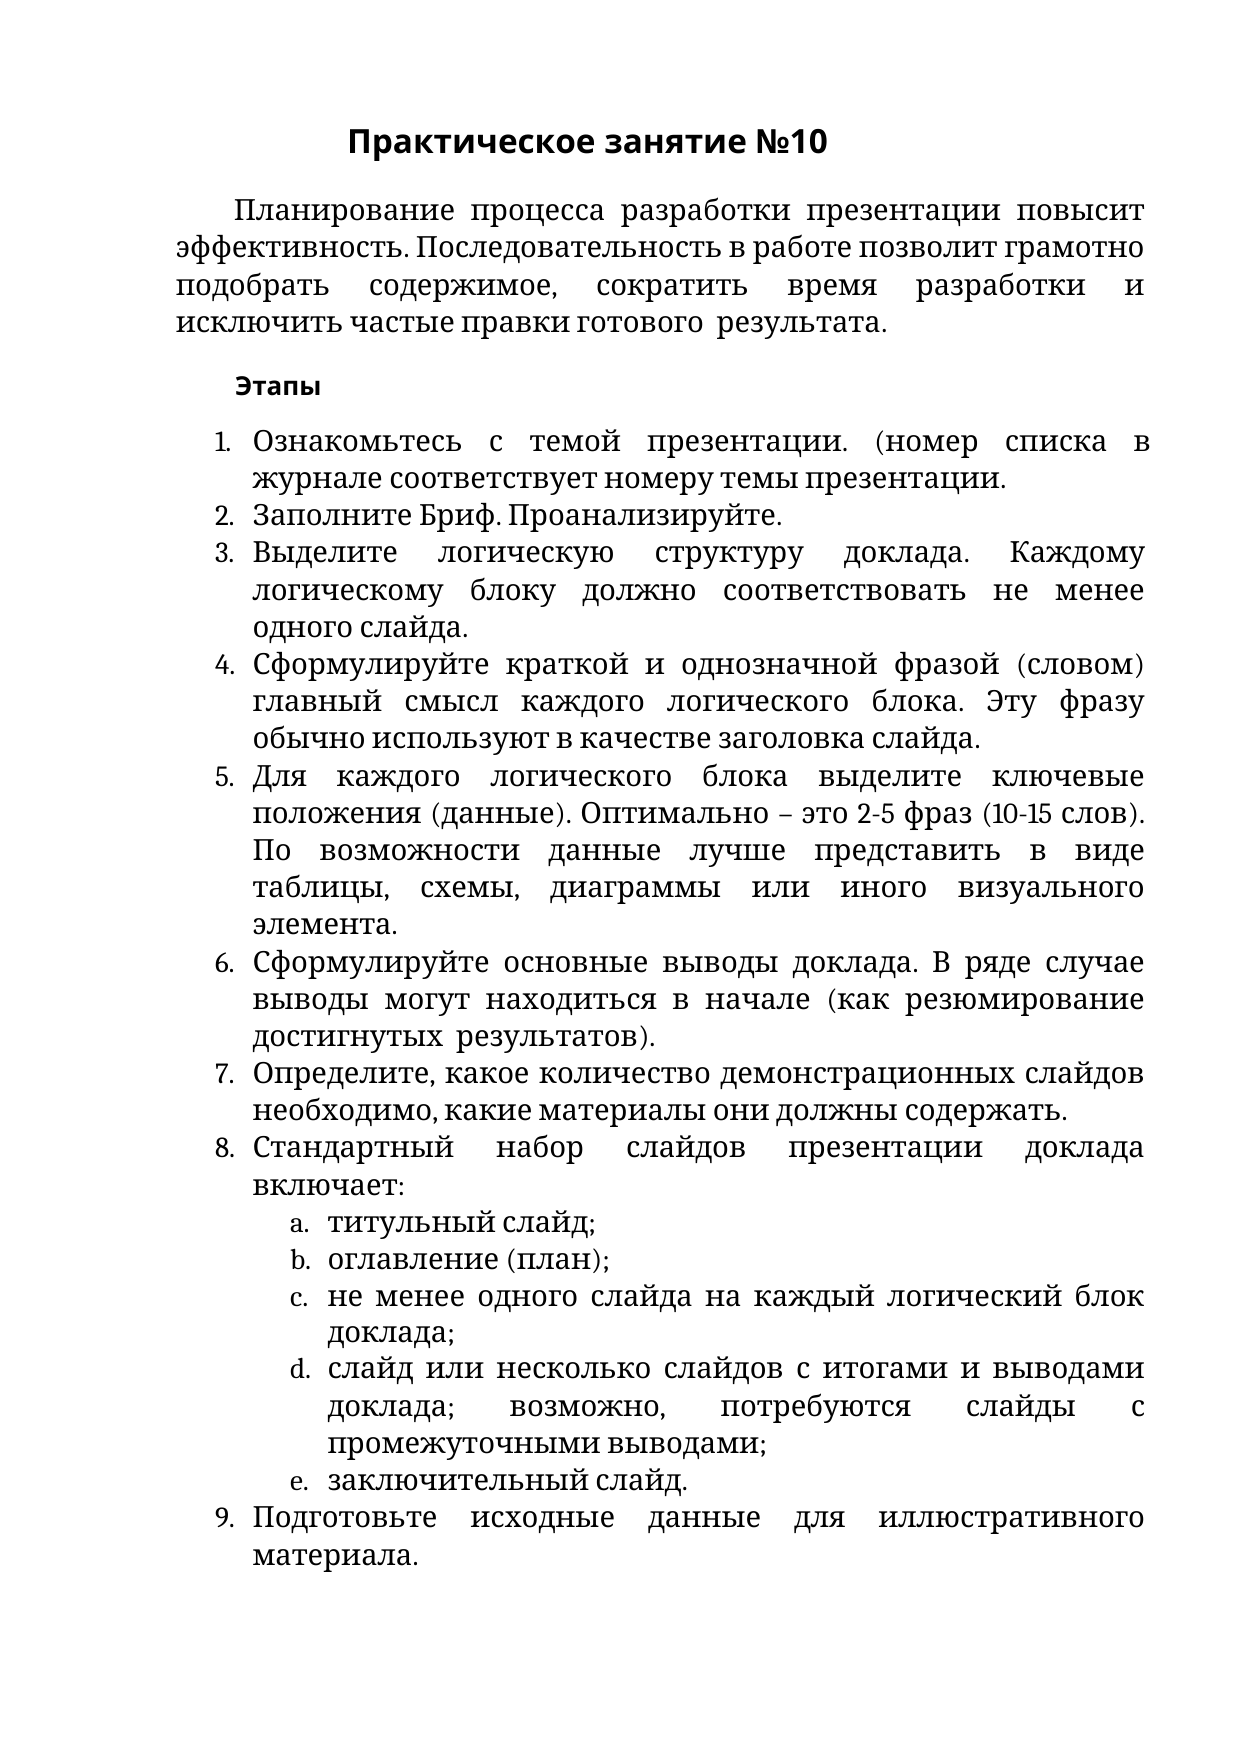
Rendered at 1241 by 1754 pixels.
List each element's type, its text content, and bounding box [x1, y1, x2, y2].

list не менее одного слайда на каждый логический блок доклада; [290, 1280, 1145, 1350]
list титульный слайд; [290, 1206, 1145, 1239]
list Определите, какое количество демонстрационных слайдов необходимо, какие материалы они должны содержать. [215, 1057, 1145, 1128]
list Ознакомьтесь с темой презентации. (номер списка в журнале соответствует номеру темы презентации. [215, 425, 1152, 496]
list Подготовьте исходные данные для иллюстративного материала. [215, 1501, 1145, 1572]
list Для каждого логического блока выделите ключевые положения (данные). Оптимально – это 2-5 фраз (10-15 слов). По возможности данные лучше представить в виде таблицы, схемы, диаграммы или иного визуального элемента. [215, 760, 1145, 942]
list Заполните Бриф. Проанализируйте. [215, 499, 1152, 533]
list слайд или несколько слайдов с итогами и выводами доклада; возможно, потребуются слайды с промежуточными выводами; [290, 1353, 1145, 1461]
list Сформулируйте основные выводы доклада. В ряде случае выводы могут находиться в начале (как резюмирование достигнутых результатов). [215, 946, 1145, 1054]
subtitle Этапы [235, 367, 1152, 403]
text Планирование процесса разработки презентации повысит эффективность. Последовательность в работе позволит грамотно подобрать содержимое, сократить время разработки и исключить частые правки готового результата. [176, 194, 1145, 339]
list оглавление (план); [290, 1243, 1145, 1277]
list заключительный слайд. [290, 1464, 1145, 1498]
list Стандартный набор слайдов презентации доклада включает: [215, 1132, 1145, 1202]
list Выделите логическую структуру доклада. Каждому логическому блоку должно соответствовать не менее одного слайда. [215, 537, 1145, 644]
subtitle Практическое занятие №10 [177, 118, 1152, 163]
list Сформулируйте краткой и однозначной фразой (словом) главный смысл каждого логического блока. Эту фразу обычно используют в качестве заголовка слайда. [215, 648, 1145, 756]
